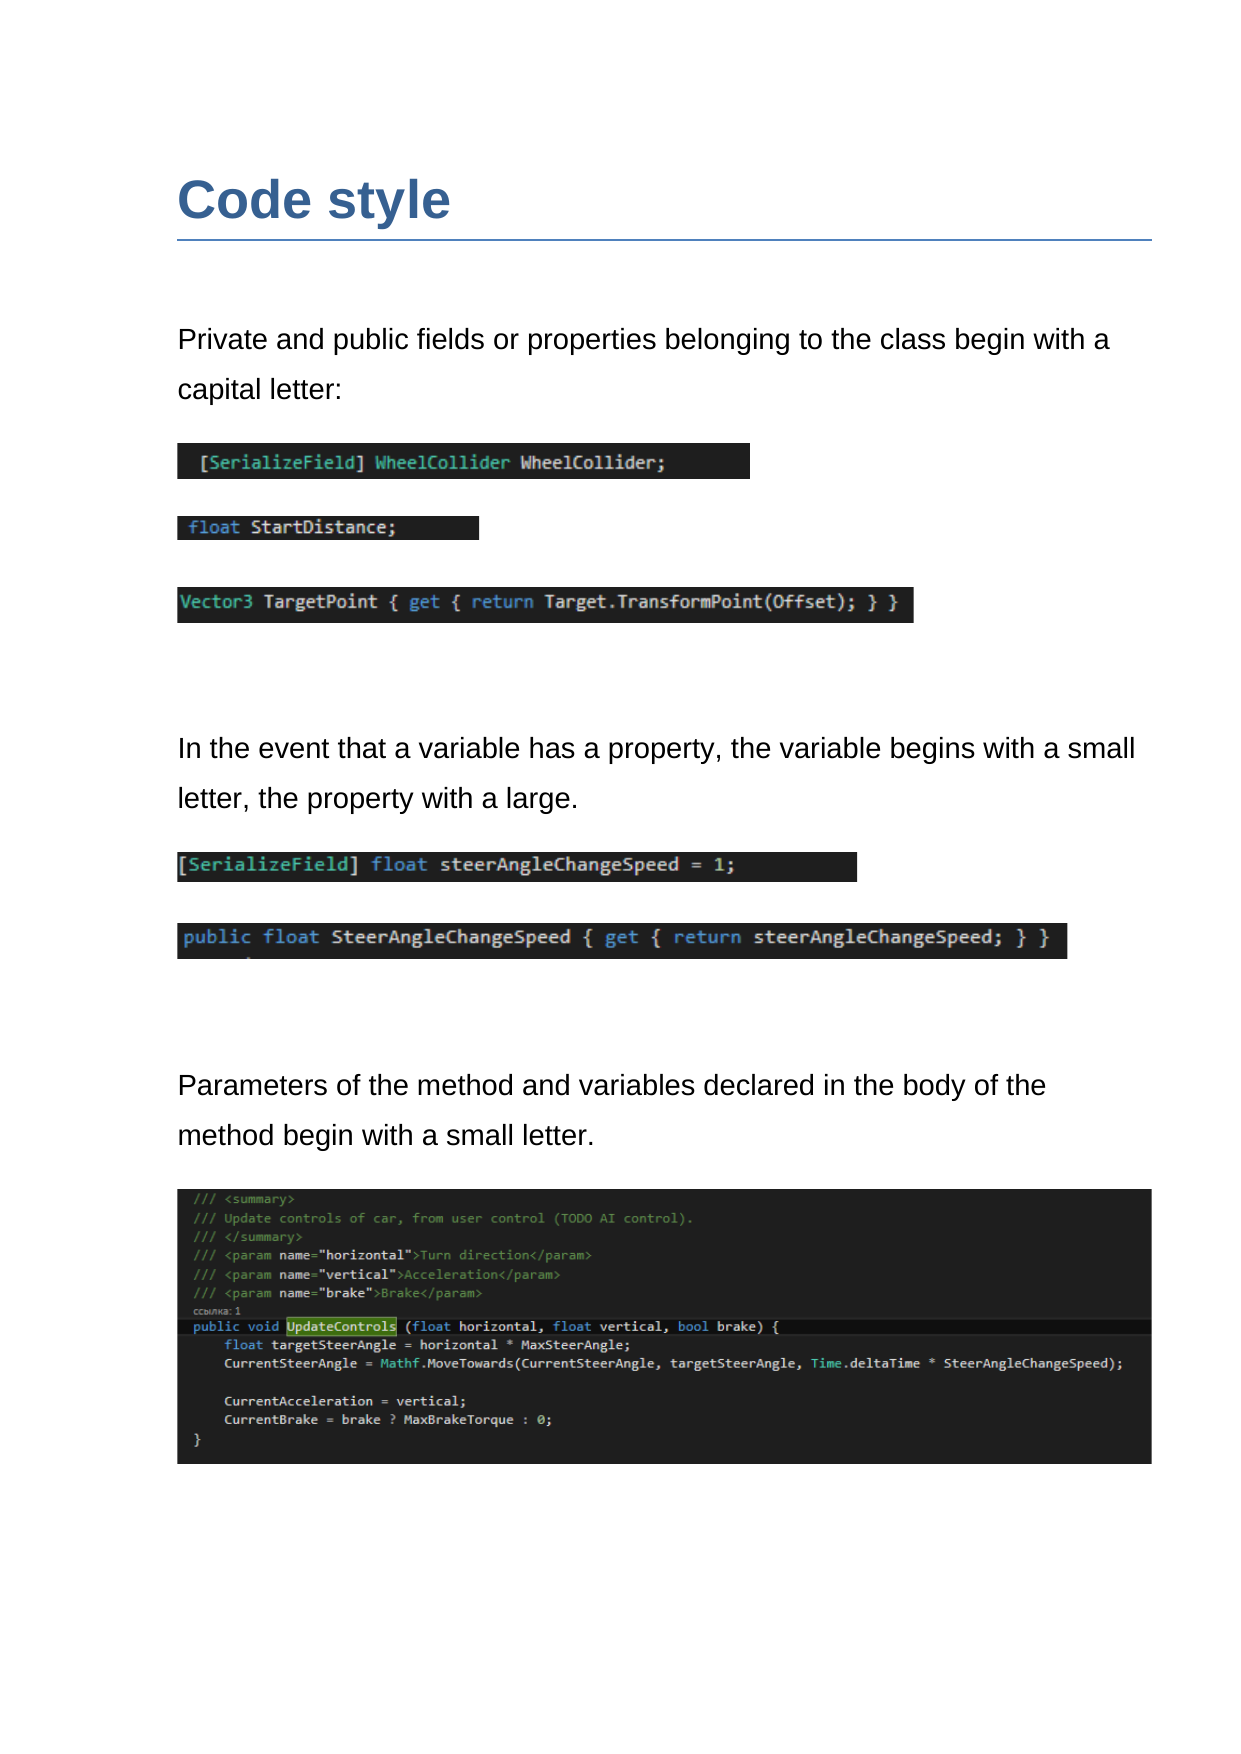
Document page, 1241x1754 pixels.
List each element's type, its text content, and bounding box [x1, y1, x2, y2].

text In the event that a variable has a property, the variable begins with a small letter, the property with a large. [177, 731, 1152, 815]
text Private and public fields or properties belonging to the class begin with a capital letter: [177, 322, 1152, 406]
picture [177, 852, 858, 882]
subtitle Code style [177, 168, 1152, 239]
picture [177, 1189, 1152, 1464]
picture [177, 443, 750, 479]
picture [177, 923, 1068, 959]
picture [177, 516, 480, 540]
picture [177, 587, 914, 623]
text Parameters of the method and variables declared in the body of the method begin with a small letter. [177, 1068, 1152, 1151]
